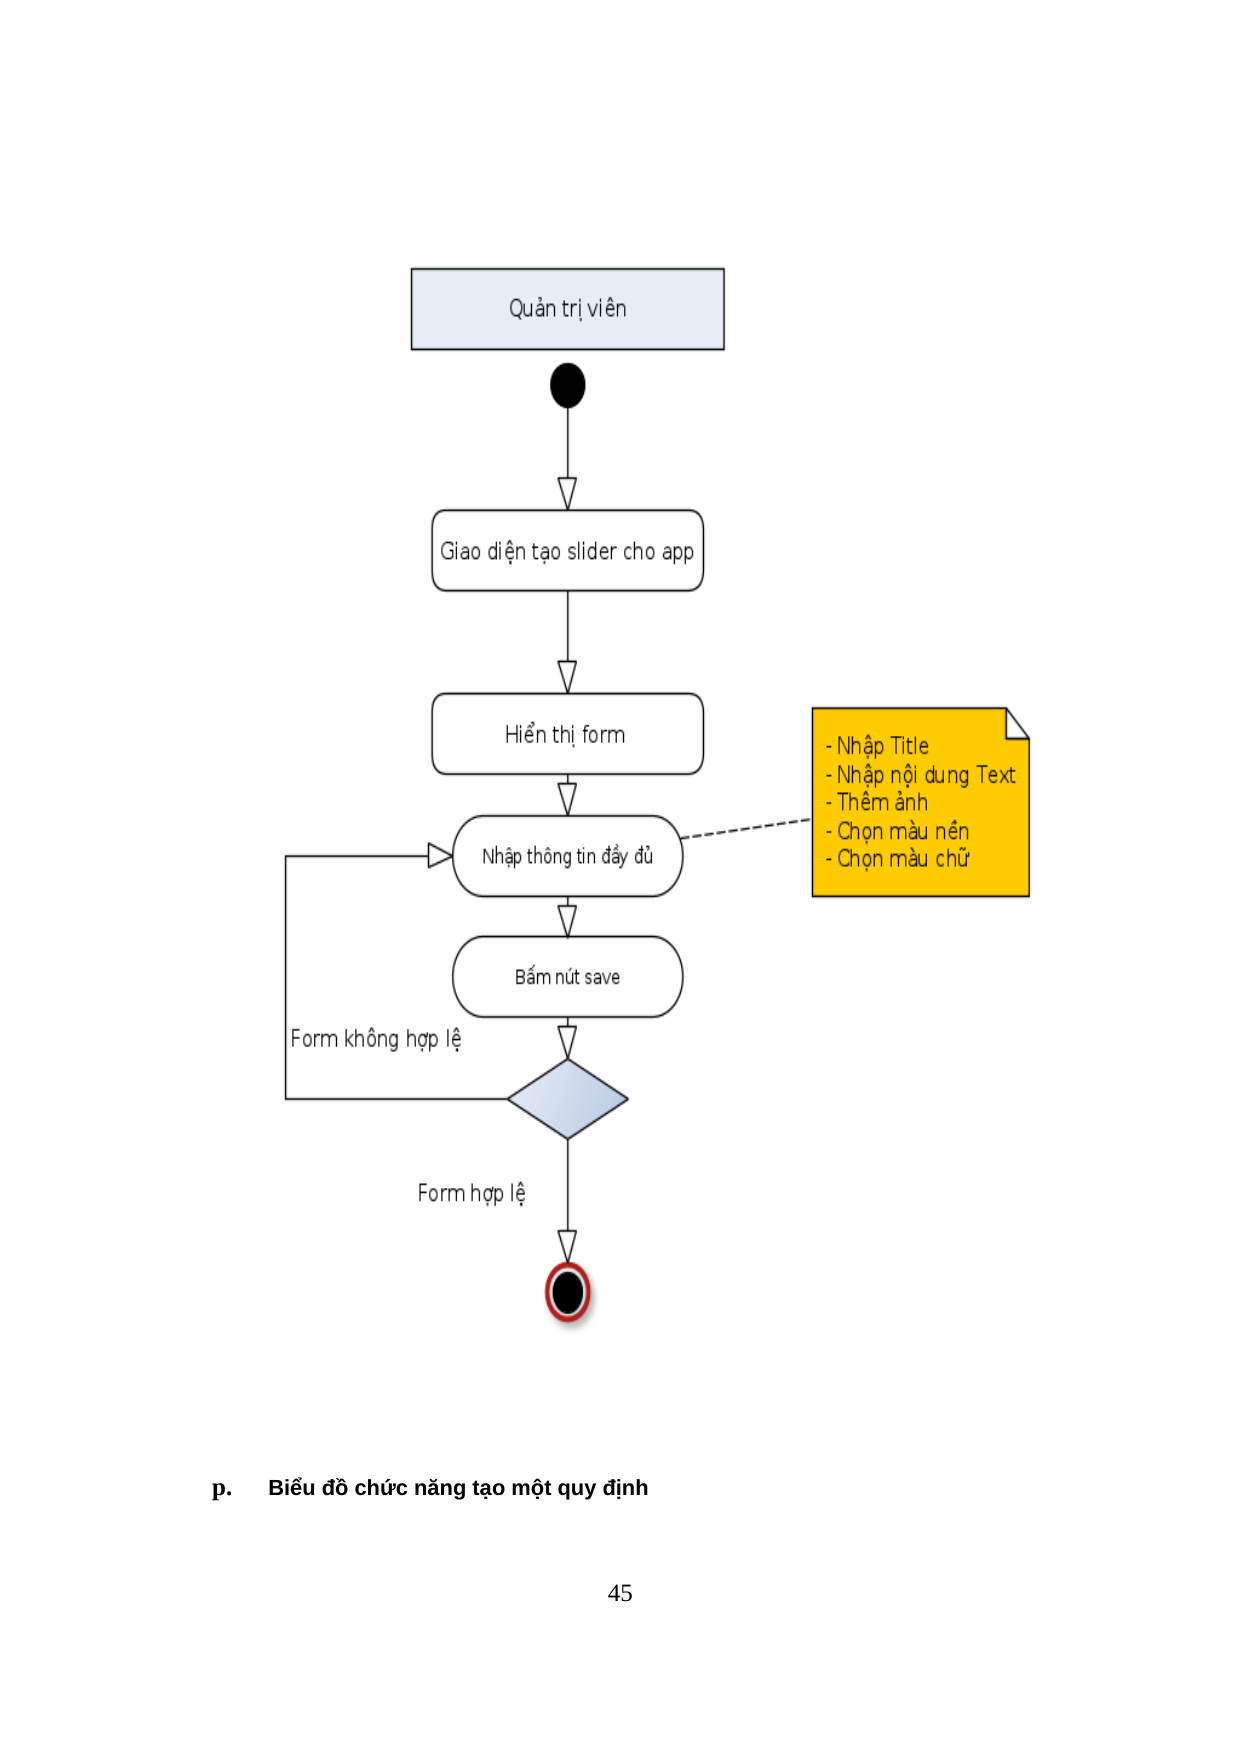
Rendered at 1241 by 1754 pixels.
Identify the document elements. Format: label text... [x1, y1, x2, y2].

subtitle Biểu đồ chức năng tạo một quy định [156, 1472, 1122, 1501]
picture [141, 143, 1099, 1409]
